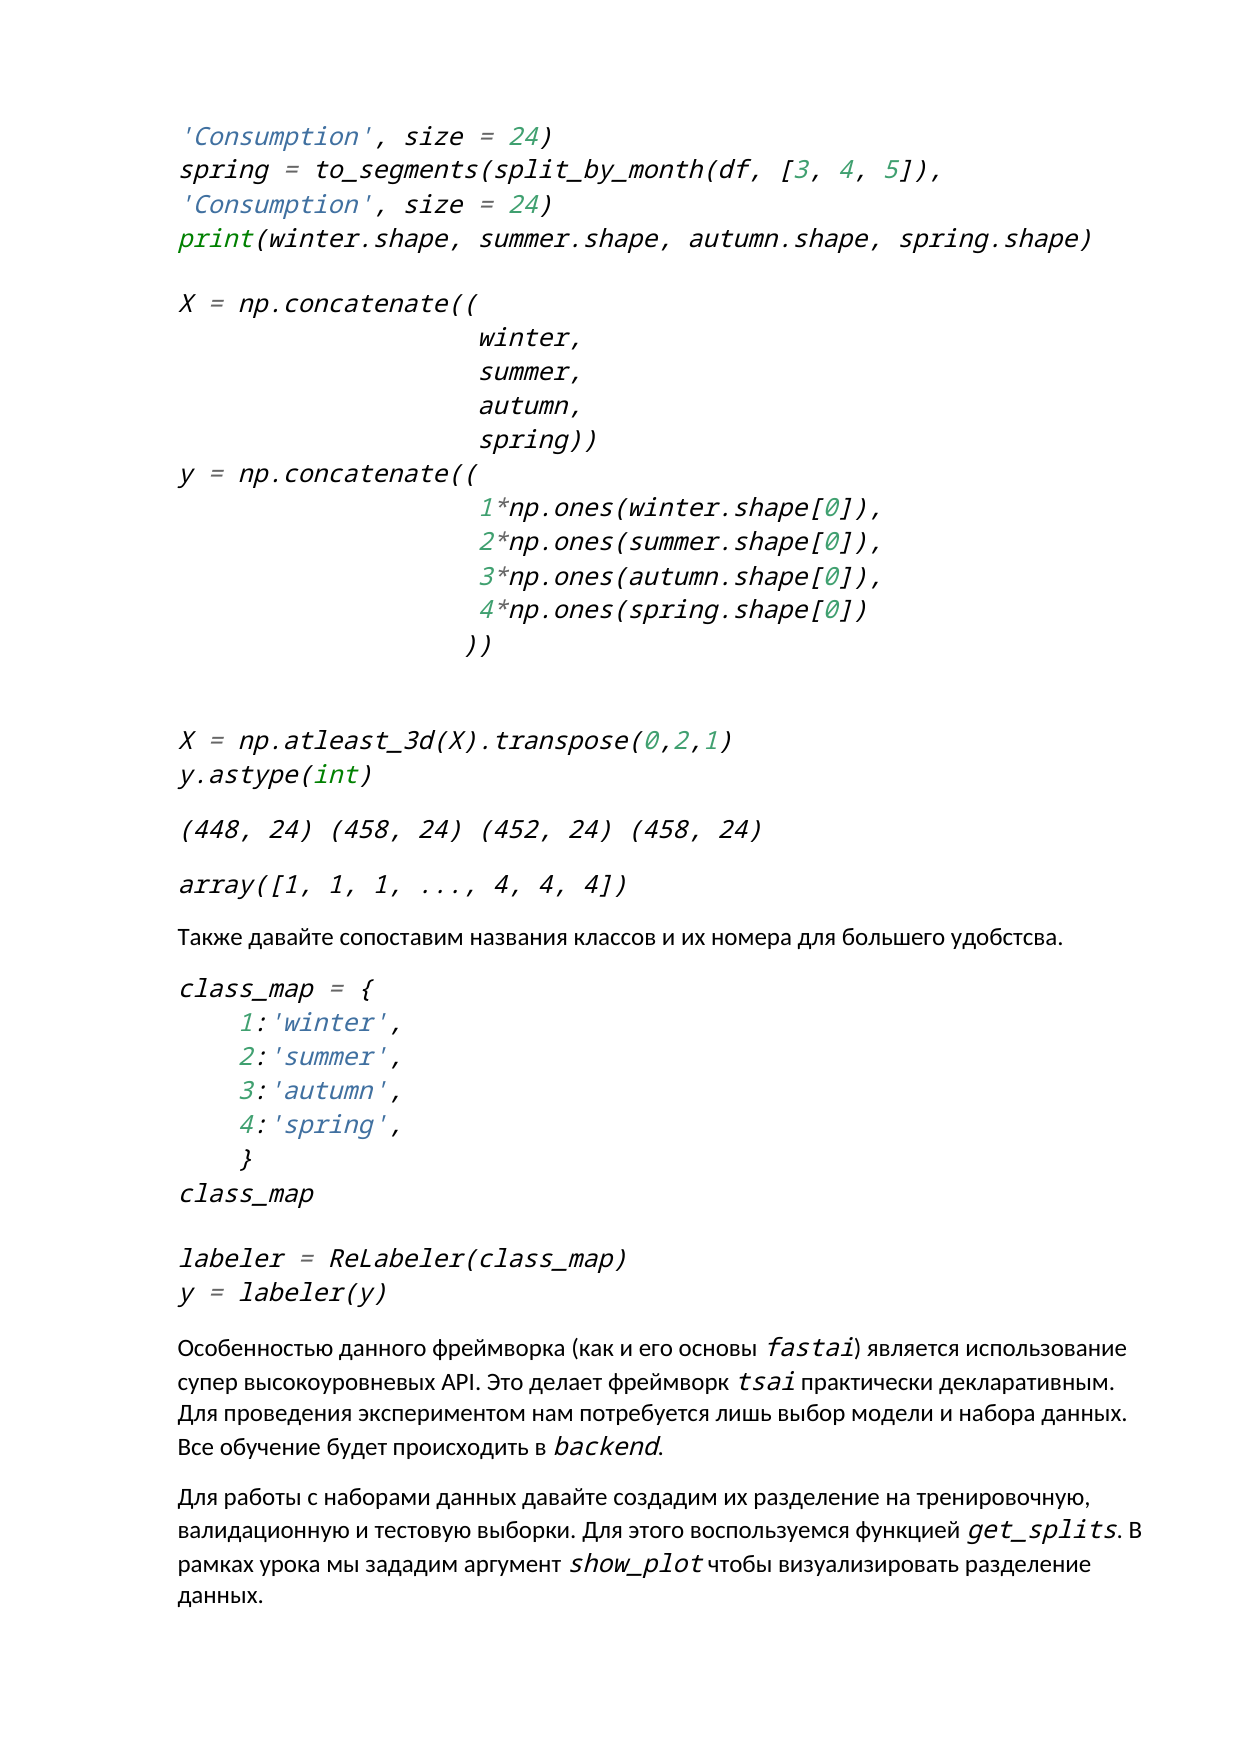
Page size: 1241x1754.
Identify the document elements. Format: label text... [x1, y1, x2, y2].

text array([1, 1, 1, ..., 4, 4, 4]) [177, 867, 1152, 901]
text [177, 118, 1152, 791]
text class_map = { 1:'winter', 2:'summer', 3:'autumn', 4:'spring', } class_map labeler = ReLabeler(class_map) y = labeler(y) [177, 971, 1152, 1309]
text (448, 24) (458, 24) (452, 24) (458, 24) [177, 812, 1152, 846]
text Для работы с наборами данных давайте создадим их разделение на тренировочную, валидационную и тестовую выборки. Для этого воспользуемся функцией get_splits. В рамках урока мы зададим аргумент show_plot чтобы визуализировать разделение данных. [177, 1481, 1152, 1610]
text Особенностью данного фреймворка (как и его основы fastai) является использование супер высокоуровневых API. Это делает фреймворк tsai практически декларативным. Для проведения экспериментом нам потребуется лишь выбор модели и набора данных. Все обучение будет происходить в backend. [177, 1329, 1152, 1462]
text Также давайте сопоставим названия классов и их номера для большего удобстсва. [177, 922, 1152, 952]
